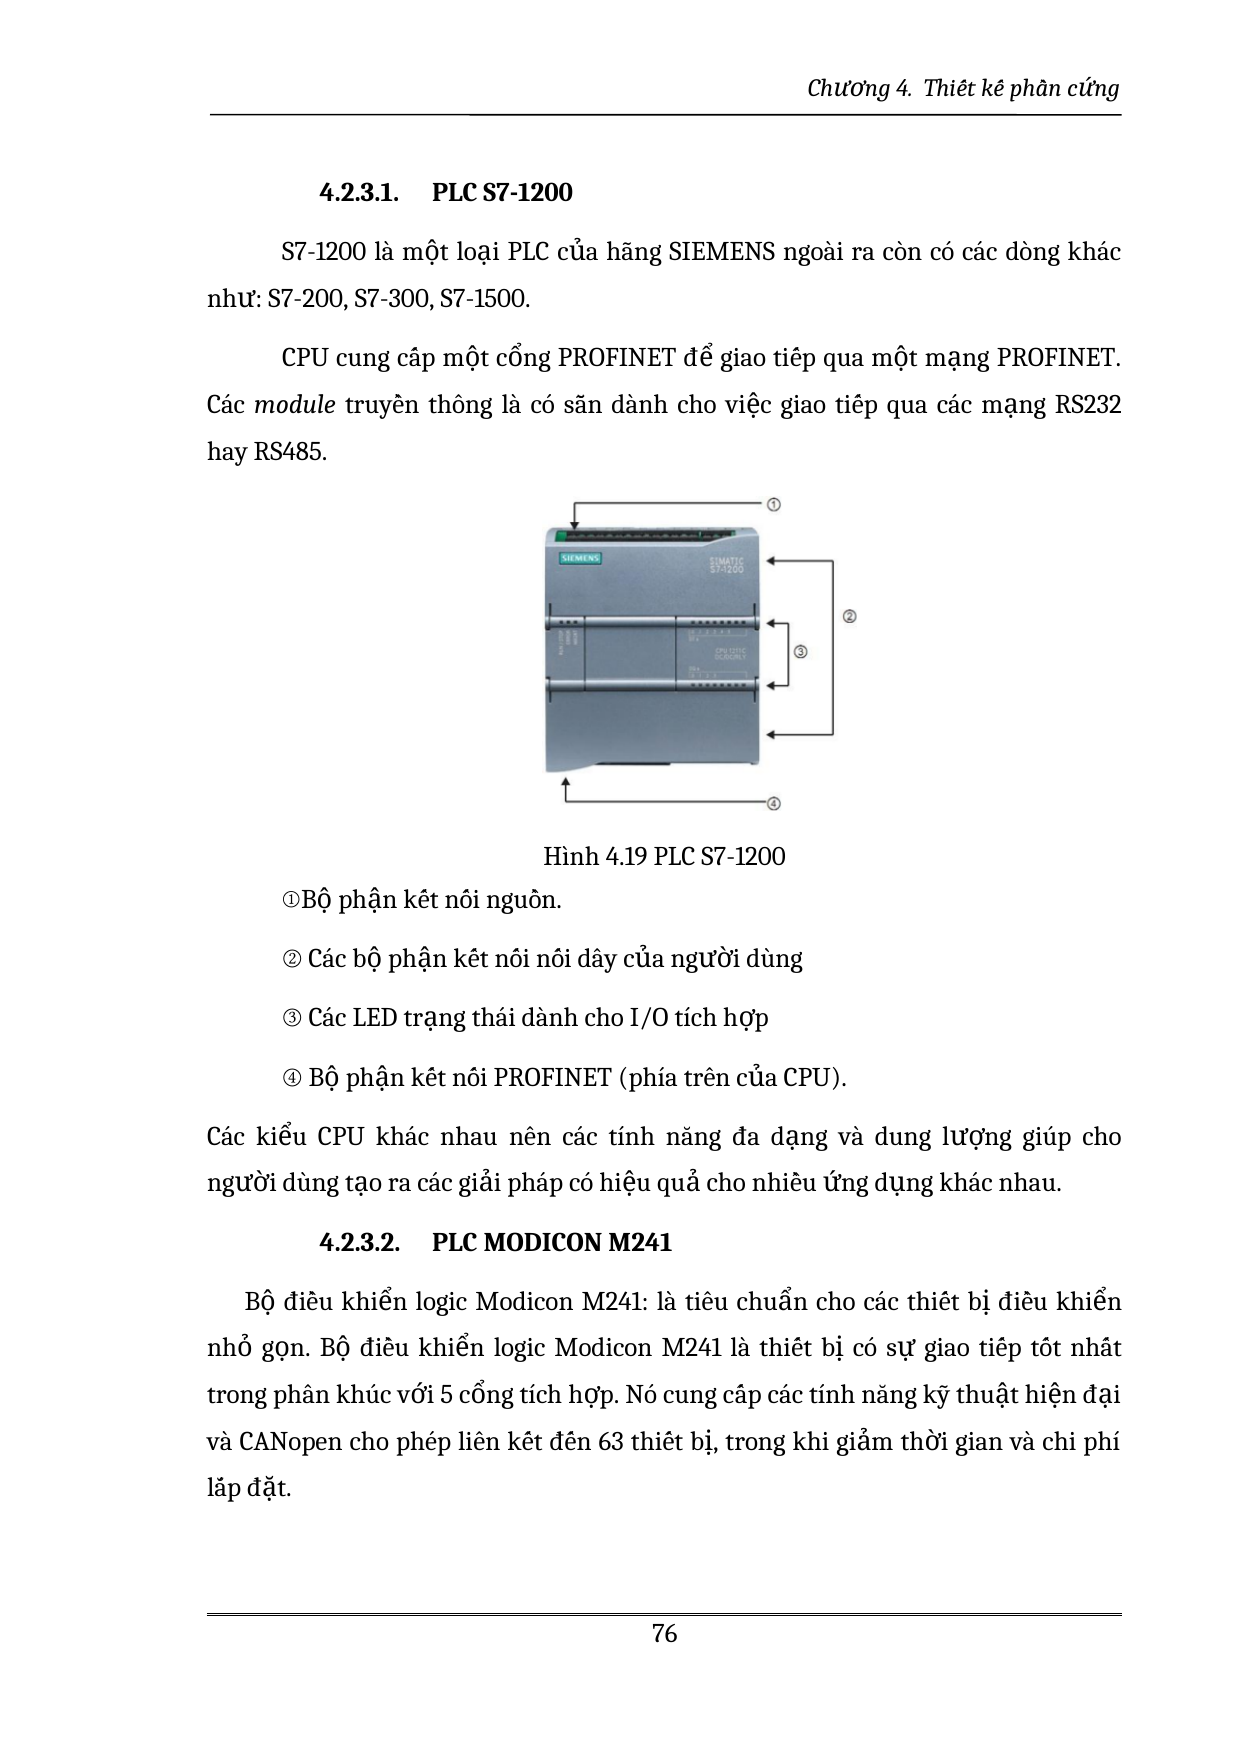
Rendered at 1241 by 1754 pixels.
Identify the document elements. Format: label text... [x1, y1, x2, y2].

text S7-1200 là một loại PLC của hãng SIEMENS ngoài ra còn có các dòng khác như: S7-200, S7-300, S7-1500. [207, 236, 1122, 314]
text Các kiểu CPU khác nhau nên các tính năng đa dạng và dung lượng giúp cho người dùng tạo ra các giải pháp có hiệu quả cho nhiều ứng dụng khác nhau. [207, 1121, 1122, 1199]
text Bộ điều khiển logic Modicon M241: là tiêu chuẩn cho các thiết bị điều khiển nhỏ gọn. Bộ điều khiển logic Modicon M241 là thiết bị có sự giao tiếp tốt nhất trong phân khúc với 5 cổng tích hợp. Nó cung cấp các tính năng kỹ thuật hiện đại và CANopen cho phép liên kết đến 63 thiết bị, trong khi giảm thời gian và chi phí lắp đặt. [207, 1286, 1122, 1504]
subtitle PLC MODICON M241 [319, 1227, 1122, 1258]
picture [541, 494, 863, 813]
subtitle PLC S7-1200 [319, 177, 1122, 208]
text ③ Các LED trạng thái dành cho I/O tích hợp [207, 1002, 1122, 1034]
text ④ Bộ phận kết nối PROFINET (phía trên của CPU). [207, 1062, 1122, 1093]
text CPU cung cấp một cổng PROFINET để giao tiếp qua một mạng PROFINET. Các module truyền thông là có sẵn dành cho việc giao tiếp qua các mạng RS232 hay RS485. [207, 342, 1122, 467]
text Bộ phận kết nối nguồn. [207, 884, 1122, 915]
text ② Các bộ phận kết nối nối dây của người dùng [207, 943, 1122, 974]
